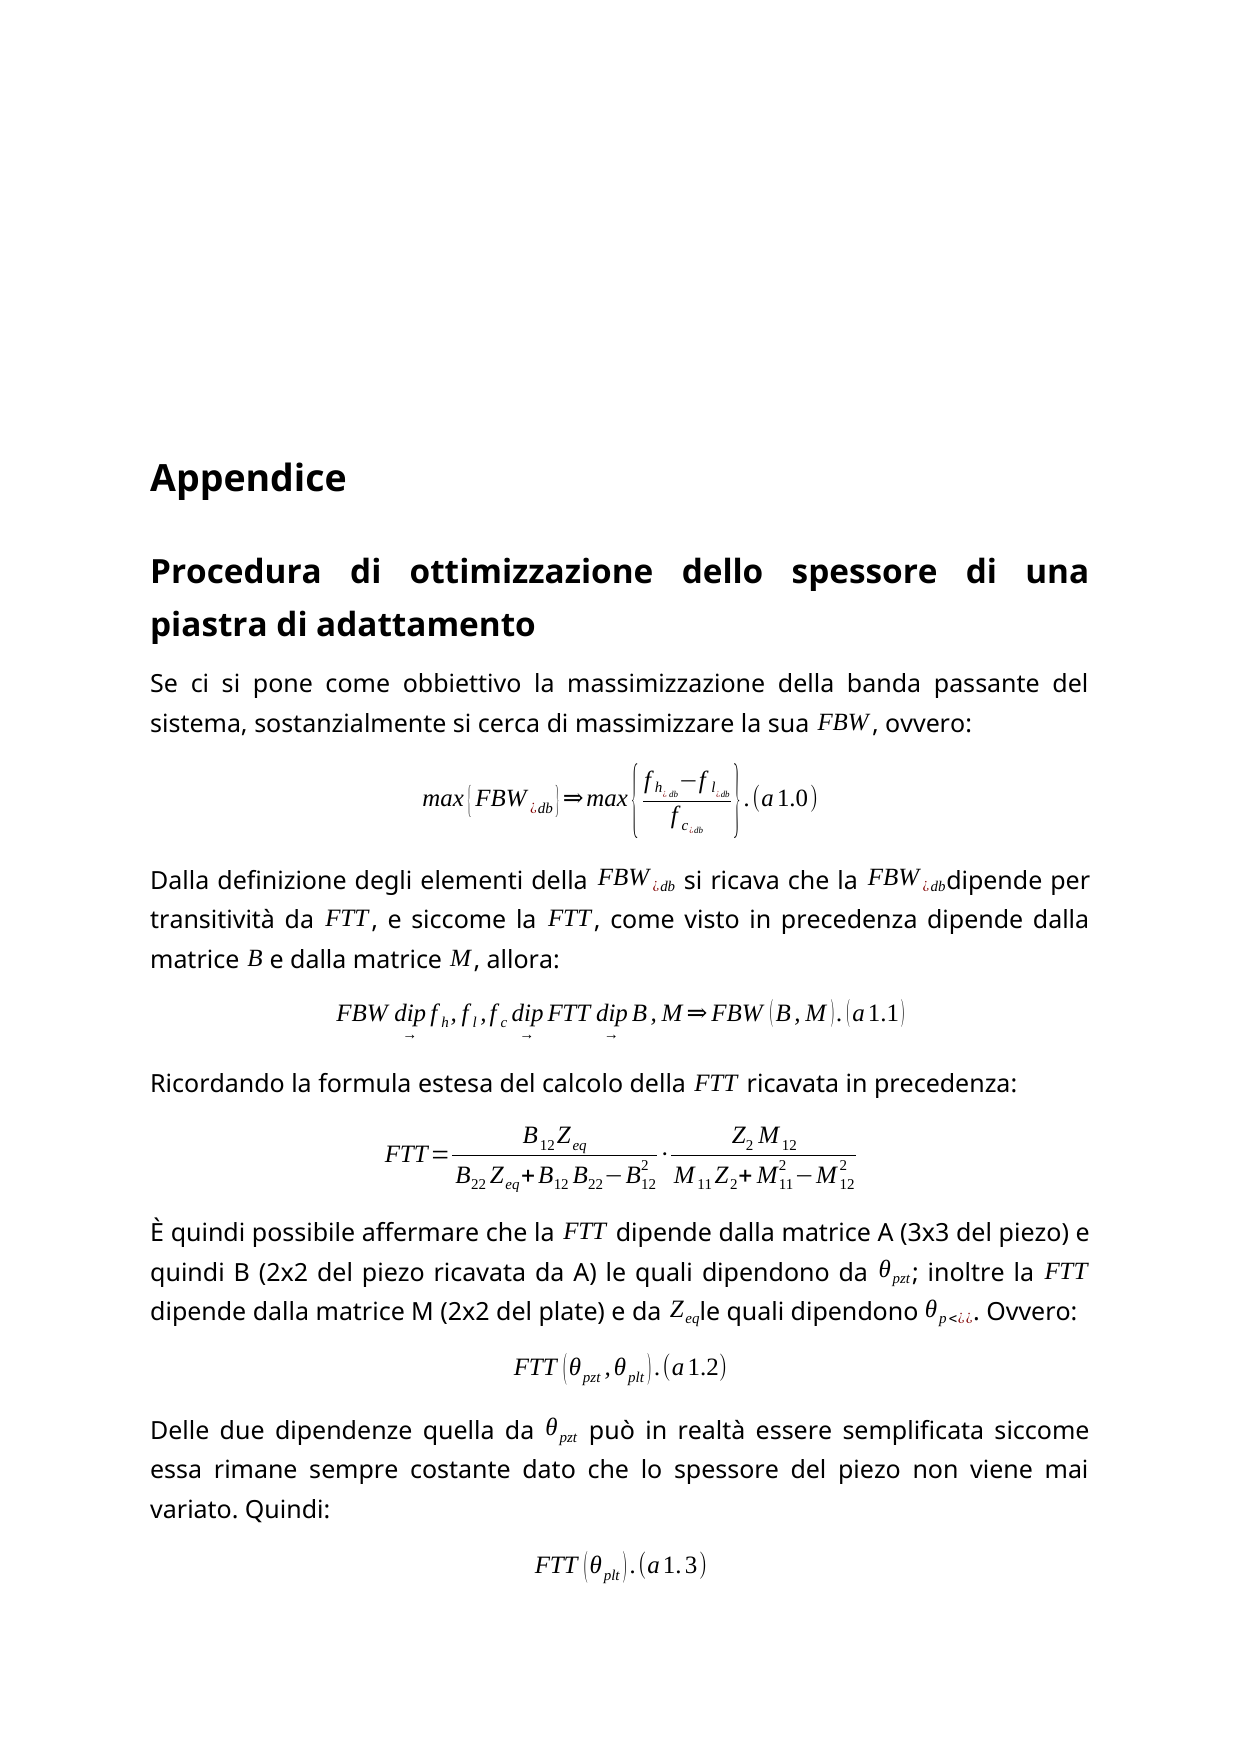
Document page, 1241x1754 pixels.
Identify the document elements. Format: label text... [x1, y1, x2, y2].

subtitle Appendice [150, 452, 1090, 503]
text Se ci si pone come obbiettivo la massimizzazione della banda passante del sistema, sostanzialmente si cerca di massimizzare la sua , ovvero: [150, 666, 1090, 739]
text Dalla definizione degli elementi della si ricava che la dipende per transitività da , e siccome la , come visto in precedenza dipende dalla matrice e dalla matrice , allora: [150, 862, 1090, 975]
text Delle due dipendenze quella da può in realtà essere semplificata siccome essa rimane sempre costante dato che lo spessore del piezo non viene mai variato. Quindi: [150, 1413, 1090, 1526]
text È quindi possibile affermare che la dipende dalla matrice A (3x3 del piezo) e quindi B (2x2 del piezo ricavata da A) le quali dipendono da ; inoltre la dipende dalla matrice M (2x2 del plate) e da le quali dipendono . Ovvero: [150, 1215, 1090, 1328]
subtitle Procedura di ottimizzazione dello spessore di una piastra di adattamento [150, 548, 1090, 646]
text Ricordando la formula estesa del calcolo della ricavata in precedenza: [150, 1066, 1090, 1100]
